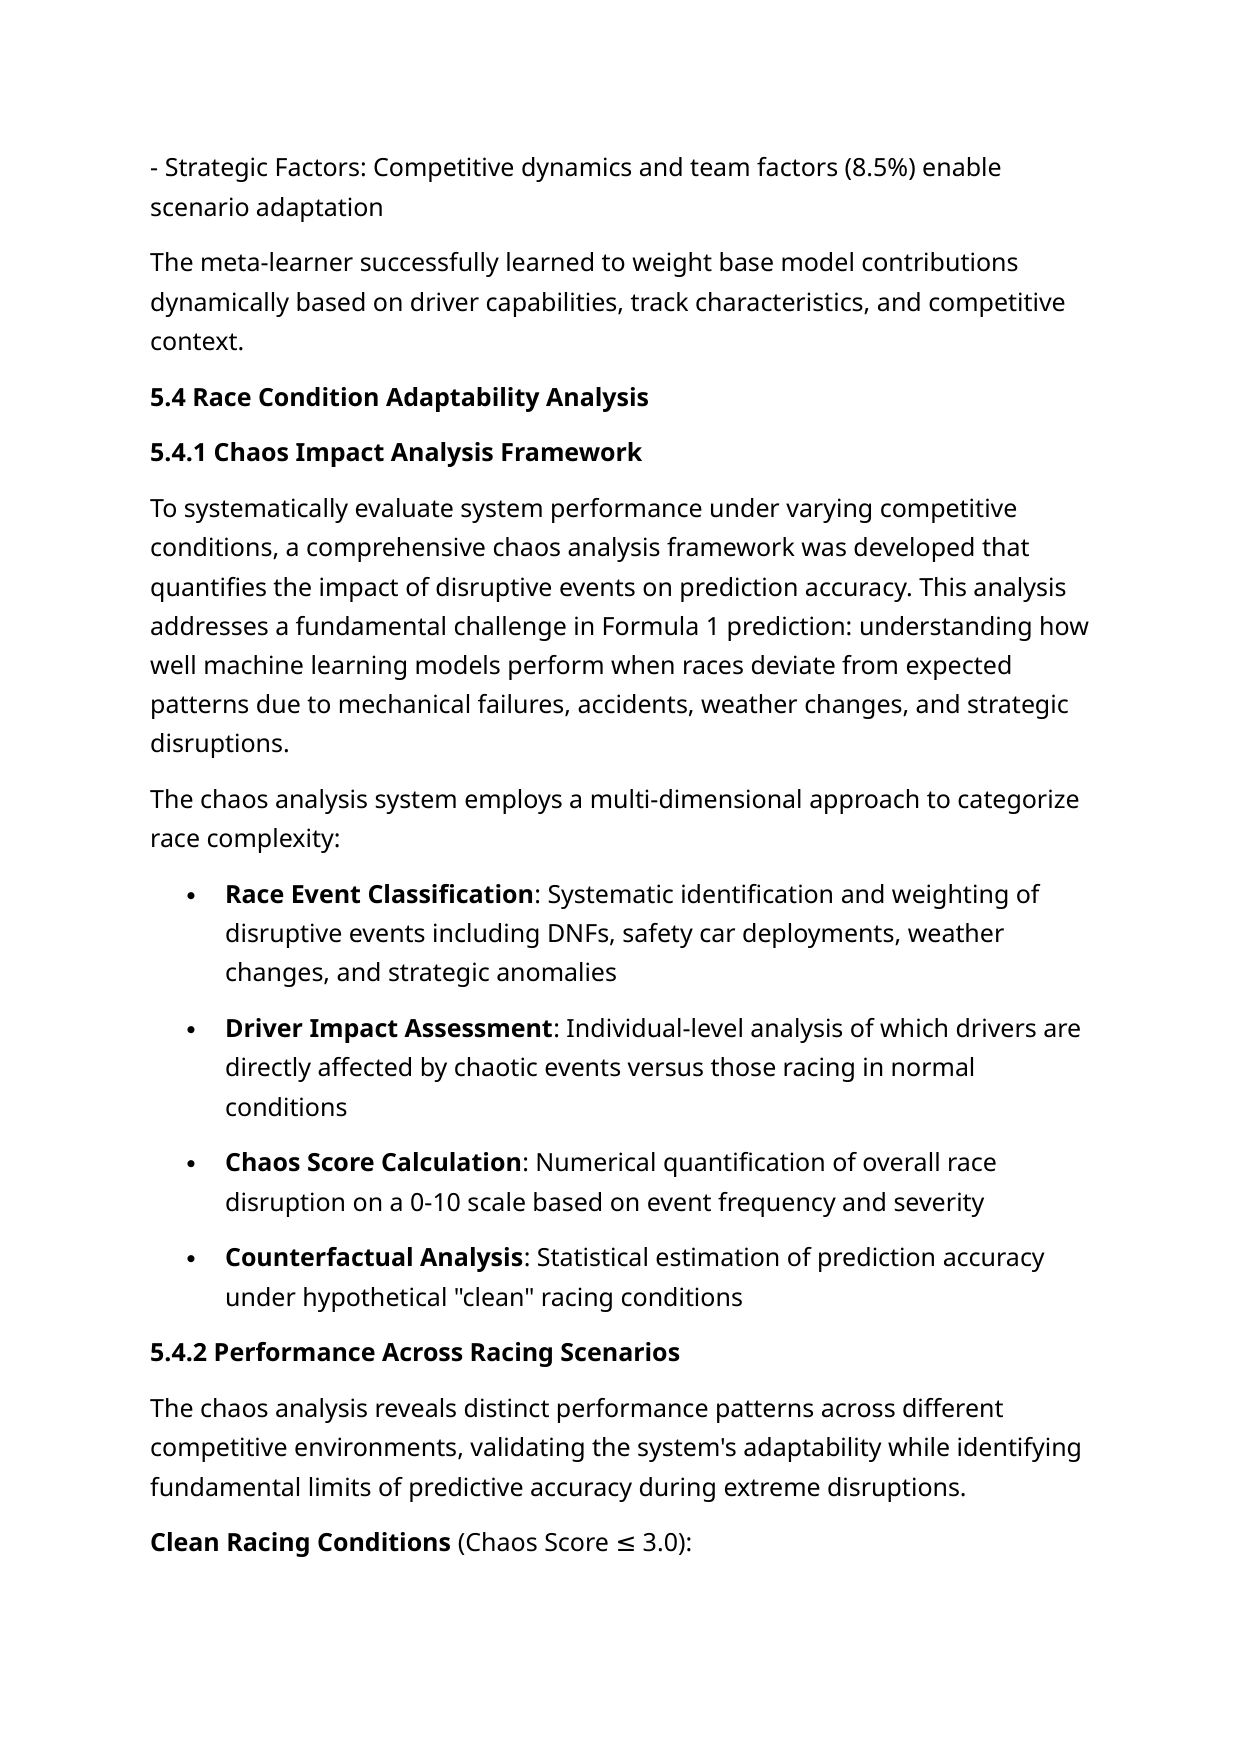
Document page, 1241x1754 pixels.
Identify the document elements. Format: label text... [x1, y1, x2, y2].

text 5.4 Race Condition Adaptability Analysis [150, 379, 1090, 413]
text To systematically evaluate system performance under varying competitive conditions, a comprehensive chaos analysis framework was developed that quantifies the impact of disruptive events on prediction accuracy. This analysis addresses a fundamental challenge in Formula 1 prediction: understanding how well machine learning models perform when races deviate from expected patterns due to mechanical failures, accidents, weather changes, and strategic disruptions. [150, 491, 1090, 760]
text 5.4.1 Chaos Impact Analysis Framework [150, 435, 1090, 469]
text - Strategic Factors: Competitive dynamics and team factors (8.5%) enable scenario adaptation [150, 150, 1090, 223]
text 5.4.2 Performance Across Racing Scenarios [150, 1335, 1090, 1369]
list Chaos Score Calculation: Numerical quantification of overall race disruption on a 0-10 scale based on event frequency and severity [187, 1145, 1090, 1218]
list Driver Impact Assessment: Individual-level analysis of which drivers are directly affected by chaotic events versus those racing in normal conditions [187, 1011, 1090, 1123]
text Clean Racing Conditions (Chaos Score ≤ 3.0): [150, 1525, 1090, 1559]
text The chaos analysis system employs a multi-dimensional approach to categorize race complexity: [150, 782, 1090, 855]
list Counterfactual Analysis: Statistical estimation of prediction accuracy under hypothetical "clean" racing conditions [187, 1240, 1090, 1313]
list Race Event Classification: Systematic identification and weighting of disruptive events including DNFs, safety car deployments, weather changes, and strategic anomalies [187, 877, 1090, 989]
text The meta-learner successfully learned to weight base model contributions dynamically based on driver capabilities, track characteristics, and competitive context. [150, 245, 1090, 357]
text The chaos analysis reveals distinct performance patterns across different competitive environments, validating the system's adaptability while identifying fundamental limits of predictive accuracy during extreme disruptions. [150, 1391, 1090, 1503]
